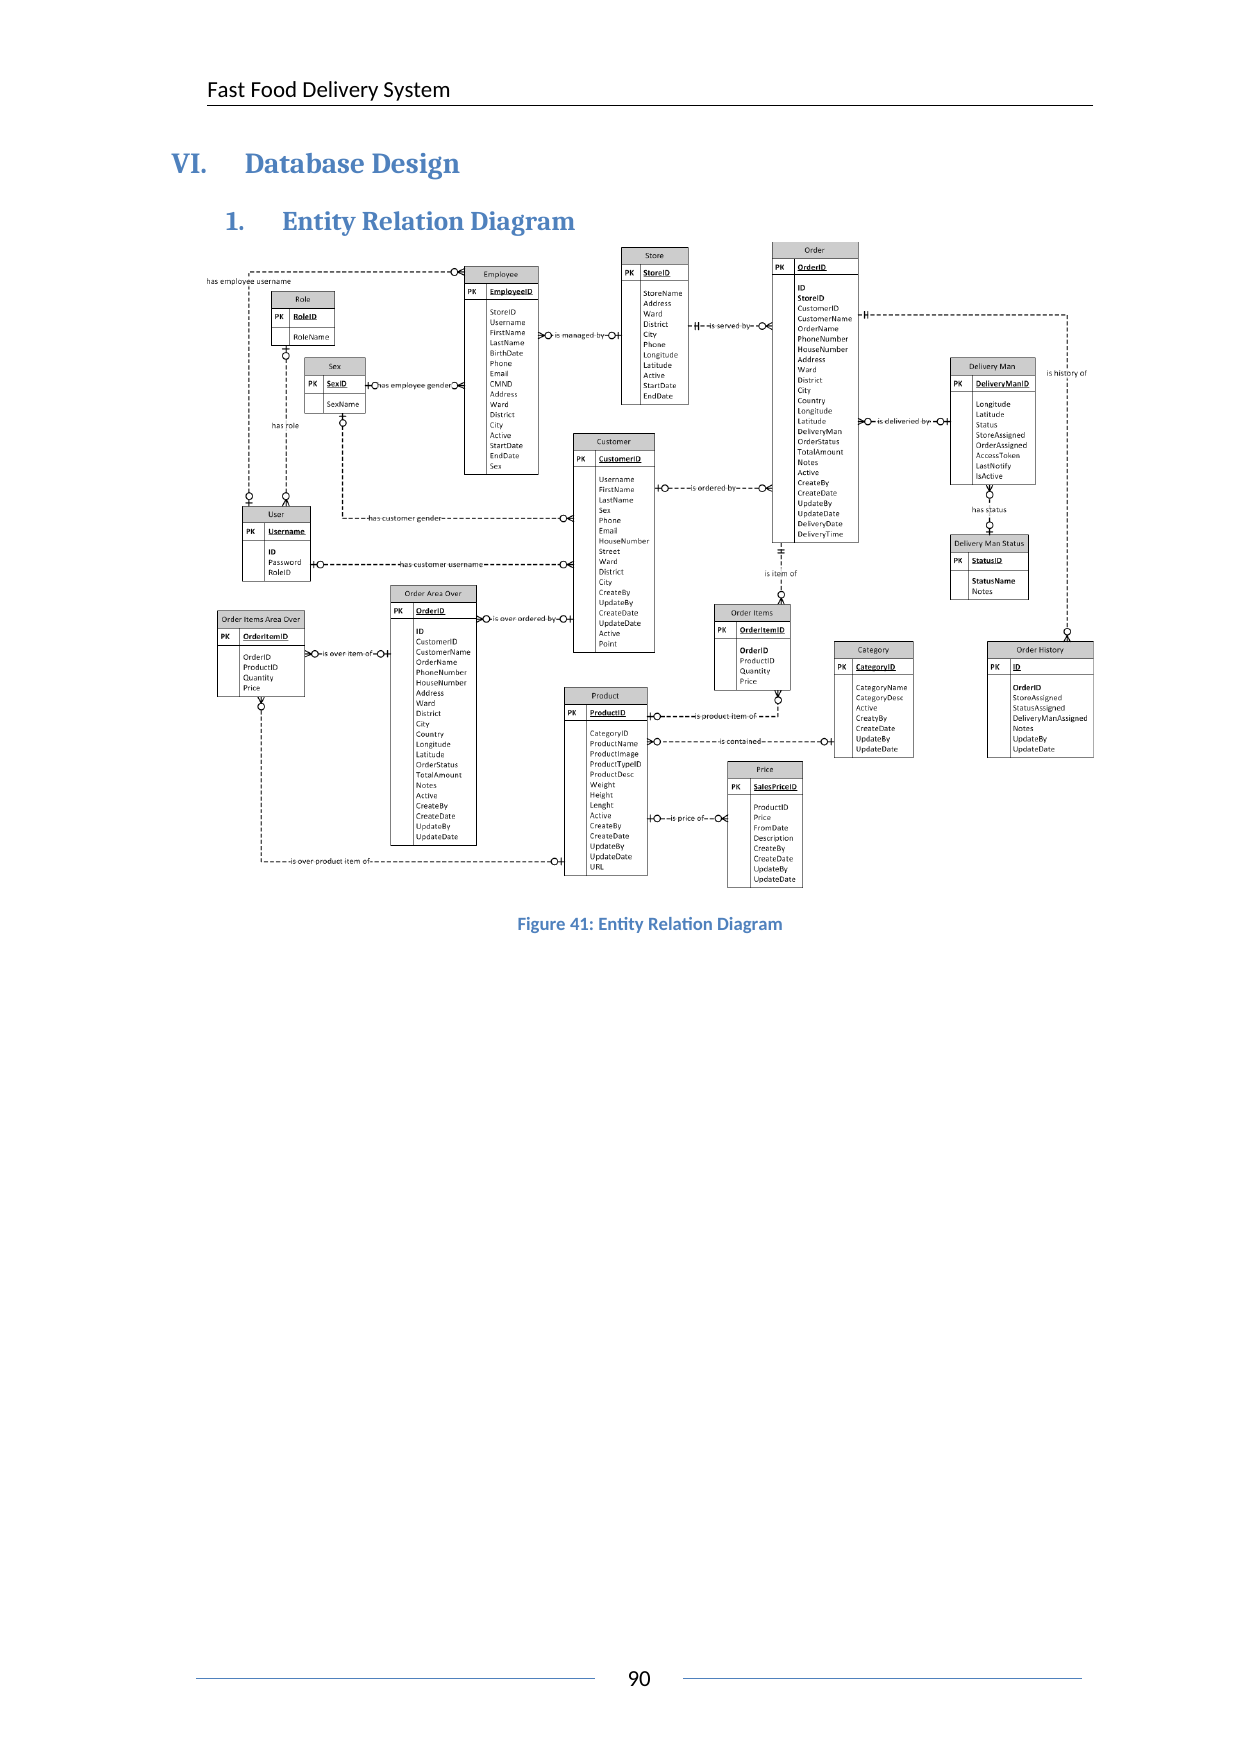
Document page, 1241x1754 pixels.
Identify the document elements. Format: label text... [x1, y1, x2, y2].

subtitle Entity Relation Diagram [226, 206, 1093, 237]
picture [207, 242, 1094, 888]
subtitle Database Design [207, 147, 1093, 181]
text Figure 41: Entity Relation Diagram [207, 912, 1093, 935]
